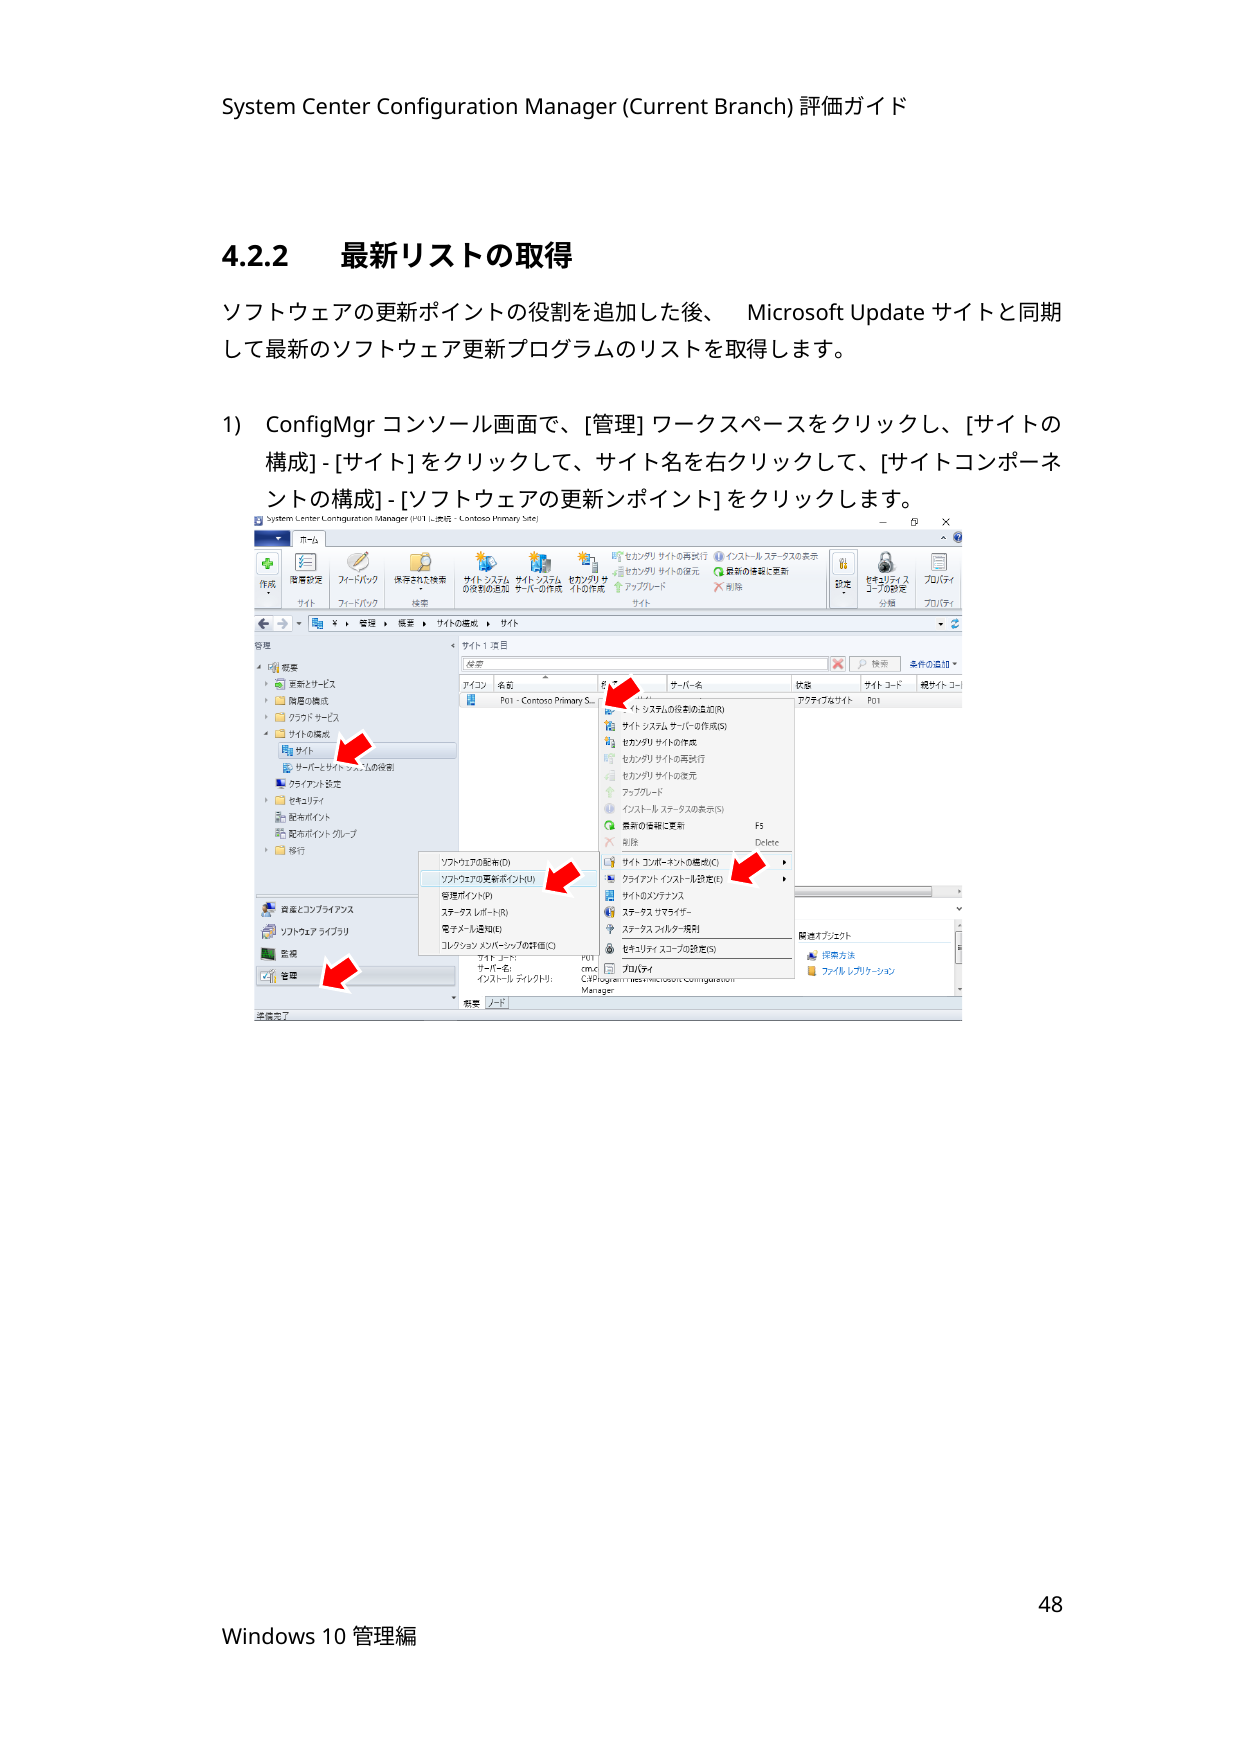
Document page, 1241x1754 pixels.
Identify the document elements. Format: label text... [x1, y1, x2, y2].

subtitle 最新リストの取得 [222, 217, 1063, 292]
list ConfigMgr コンソール画面で、[管理] ワークスペースをクリックし、[サイトの構成] - [サイト] をクリックして、サイト名を右クリックして、[サイトコンポーネントの構成] - [ソフトウェアの更新ンポイント] をクリックします。 [222, 404, 1063, 517]
picture [254, 516, 963, 1021]
text ソフトウェアの更新ポイントの役割を追加した後、 Microsoft Update サイトと同期して最新のソフトウェア更新プログラムのリストを取得します。 [222, 292, 1063, 367]
